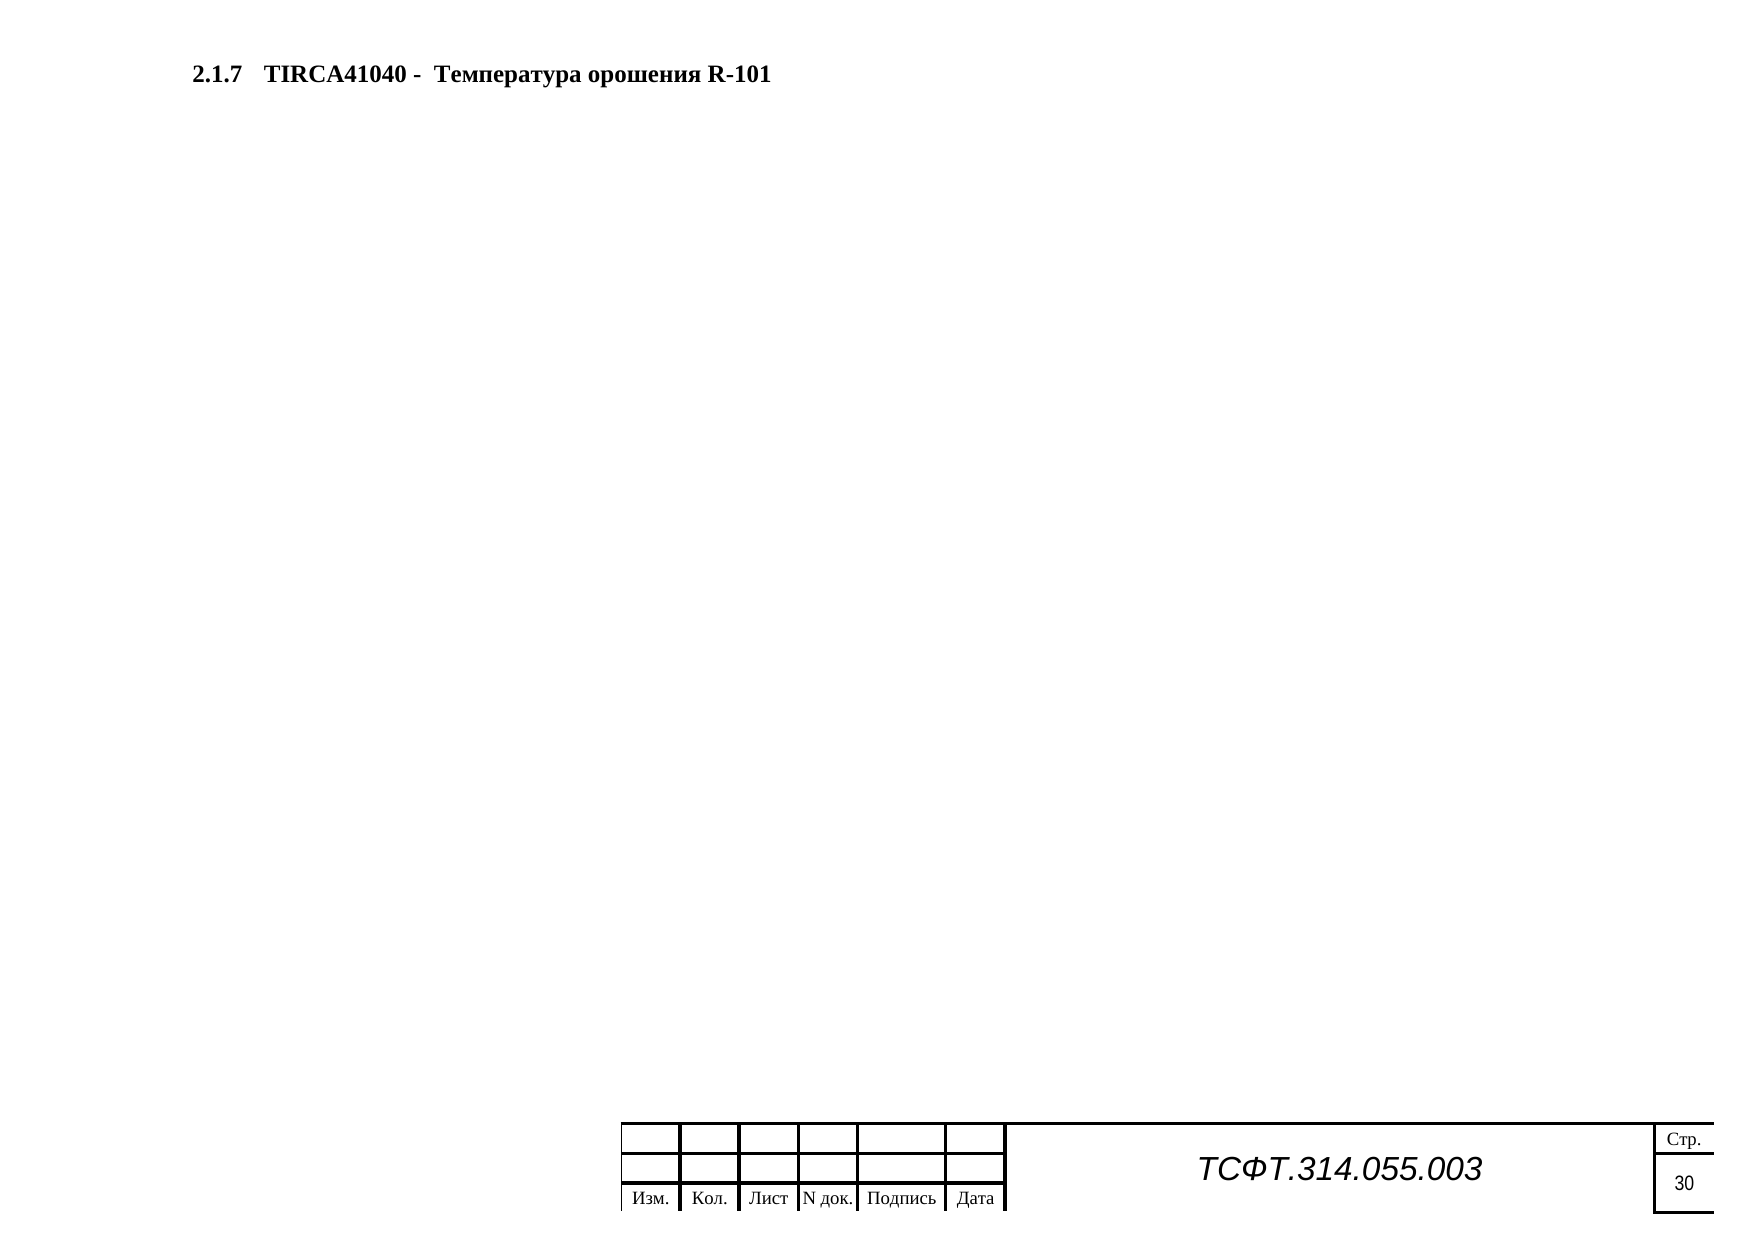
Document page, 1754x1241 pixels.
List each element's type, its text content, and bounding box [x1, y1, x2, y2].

text TIRCA41040 - Температура орошения R-101 [192, 59, 1576, 88]
